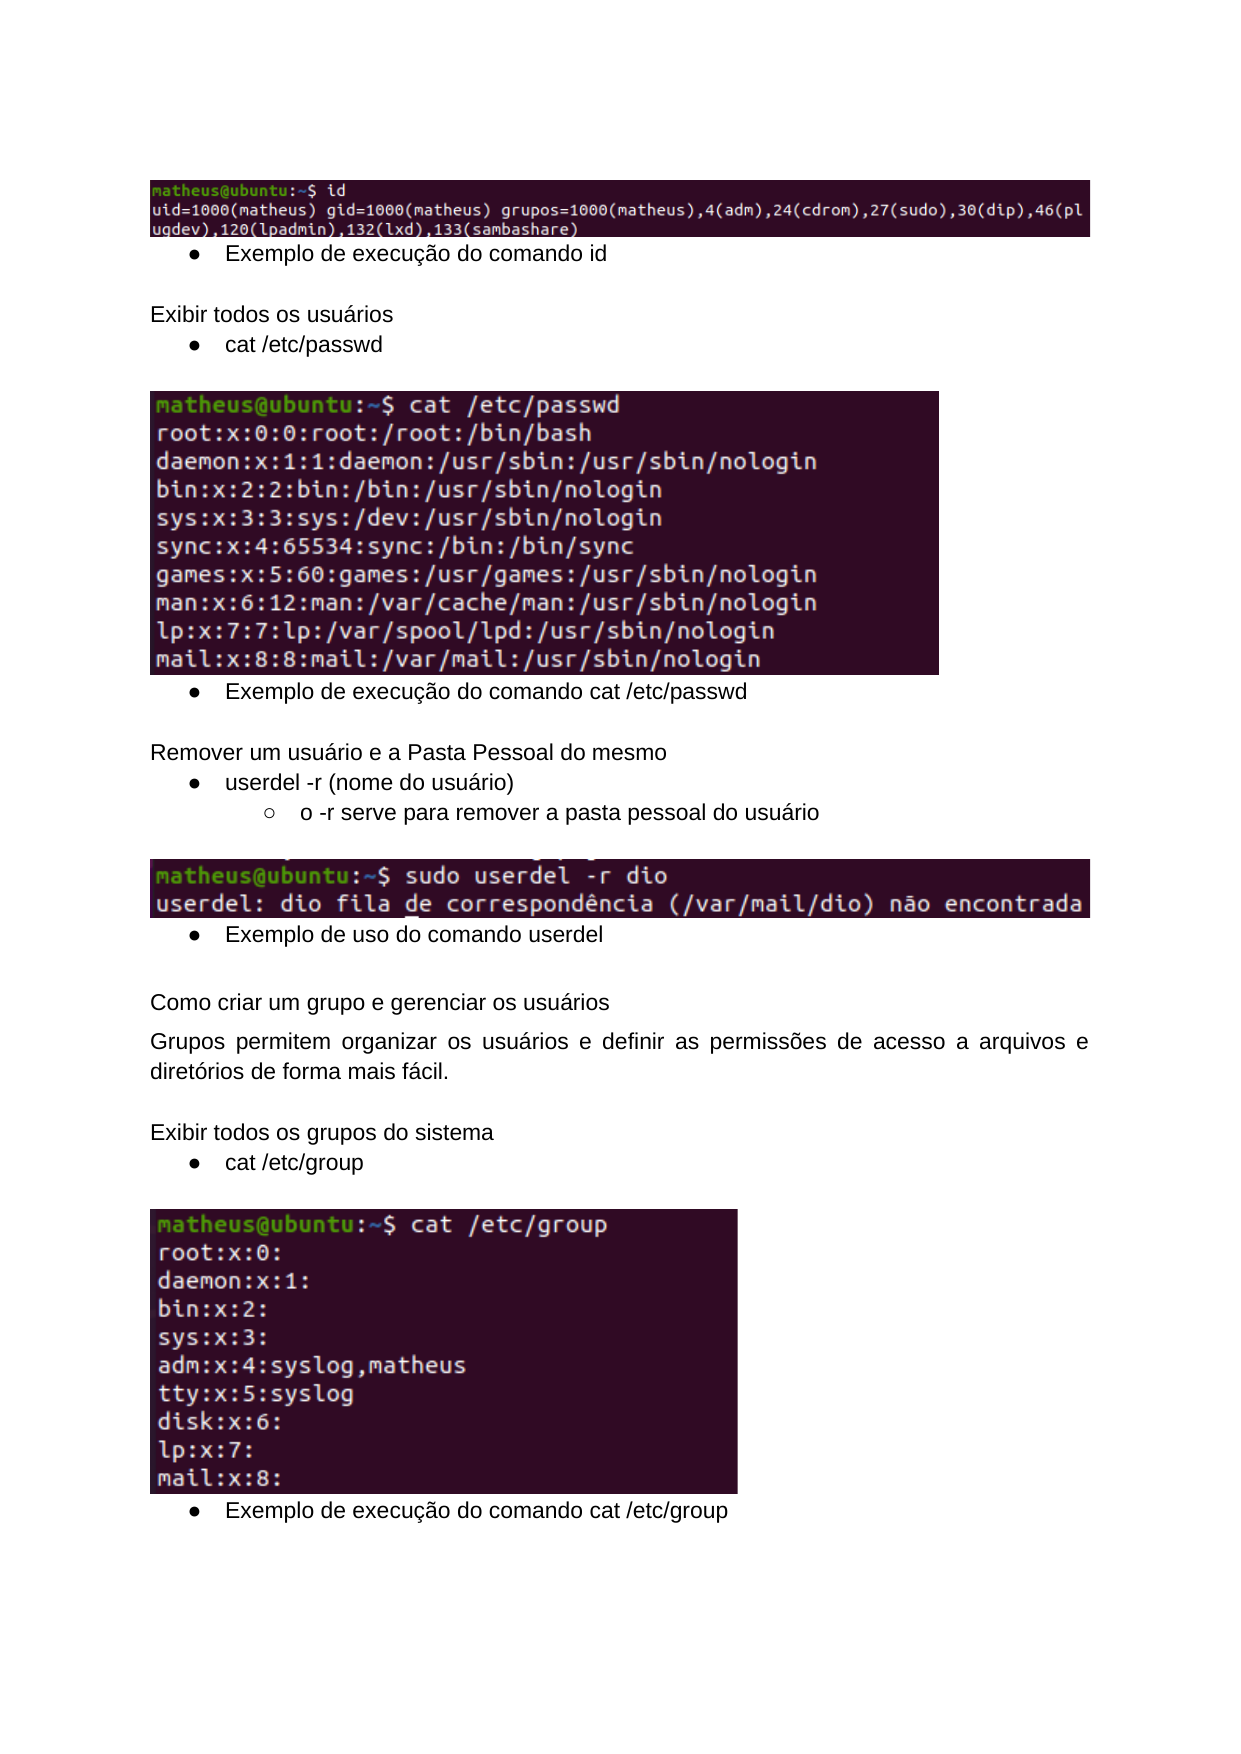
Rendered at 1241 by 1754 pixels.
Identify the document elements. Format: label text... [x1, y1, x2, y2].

text Exibir todos os grupos do sistema [150, 1119, 1090, 1145]
list cat /etc/passwd [187, 331, 1090, 357]
list cat /etc/group [187, 1149, 1090, 1175]
picture [150, 1209, 738, 1494]
list o -r serve para remover a pasta pessoal do usuário [262, 799, 1090, 825]
list Exemplo de execução do comando id [187, 240, 1090, 267]
picture [150, 391, 939, 675]
subtitle Como criar um grupo e gerenciar os usuários [150, 989, 1090, 1016]
text Remover um usuário e a Pasta Pessoal do mesmo [150, 738, 1090, 765]
picture [150, 859, 1091, 918]
text Grupos permitem organizar os usuários e definir as permissões de acesso a arquivos e diretórios de forma mais fácil. [150, 1028, 1090, 1084]
list userdel -r (nome do usuário) [187, 769, 1090, 795]
text Exibir todos os usuários [150, 301, 1090, 327]
list Exemplo de uso do comando userdel [187, 921, 1090, 948]
list Exemplo de execução do comando cat /etc/passwd [187, 678, 1090, 704]
list Exemplo de execução do comando cat /etc/group [187, 1497, 1090, 1524]
picture [150, 180, 1091, 237]
